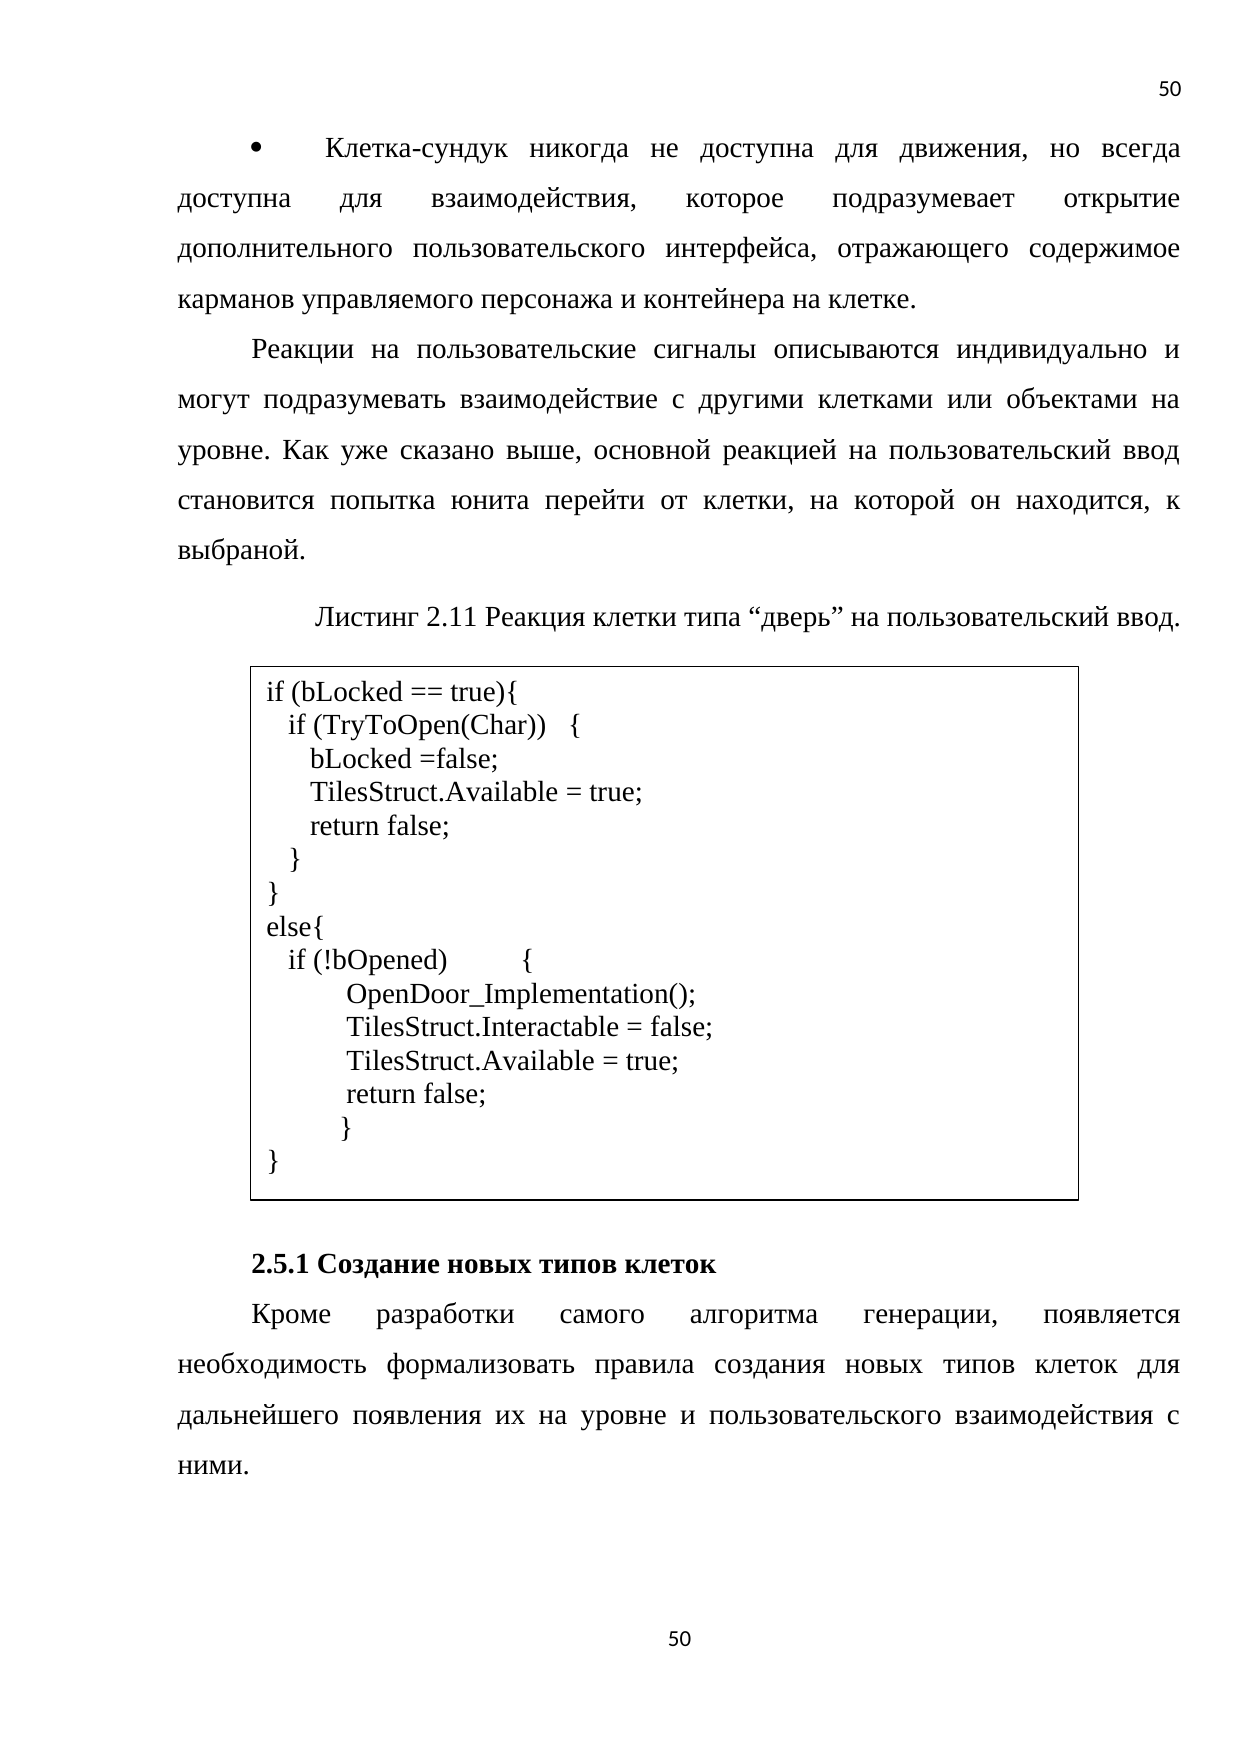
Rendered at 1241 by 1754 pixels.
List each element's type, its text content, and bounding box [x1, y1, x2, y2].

text Кроме разработки самого алгоритма генерации, появляется необходимость формализовать правила создания новых типов клеток для дальнейшего появления их на уровне и пользовательского взаимодействия с ними. [177, 1296, 1181, 1481]
subtitle Создание новых типов клеток [177, 1246, 1181, 1279]
list Клетка-сундук никогда не доступна для движения, но всегда доступна для взаимодействия, которое подразумевает открытие дополнительного пользовательского интерфейса, отражающего содержимое карманов управляемого персонажа и контейнера на клетке. [177, 130, 1181, 314]
text Реакции на пользовательские сигналы описываются индивидуально и могут подразумевать взаимодействие с другими клетками или объектами на уровне. Как уже сказано выше, основной реакцией на пользовательский ввод становится попытка юнита перейти от клетки, на которой он находится, к выбраной. [177, 331, 1181, 566]
